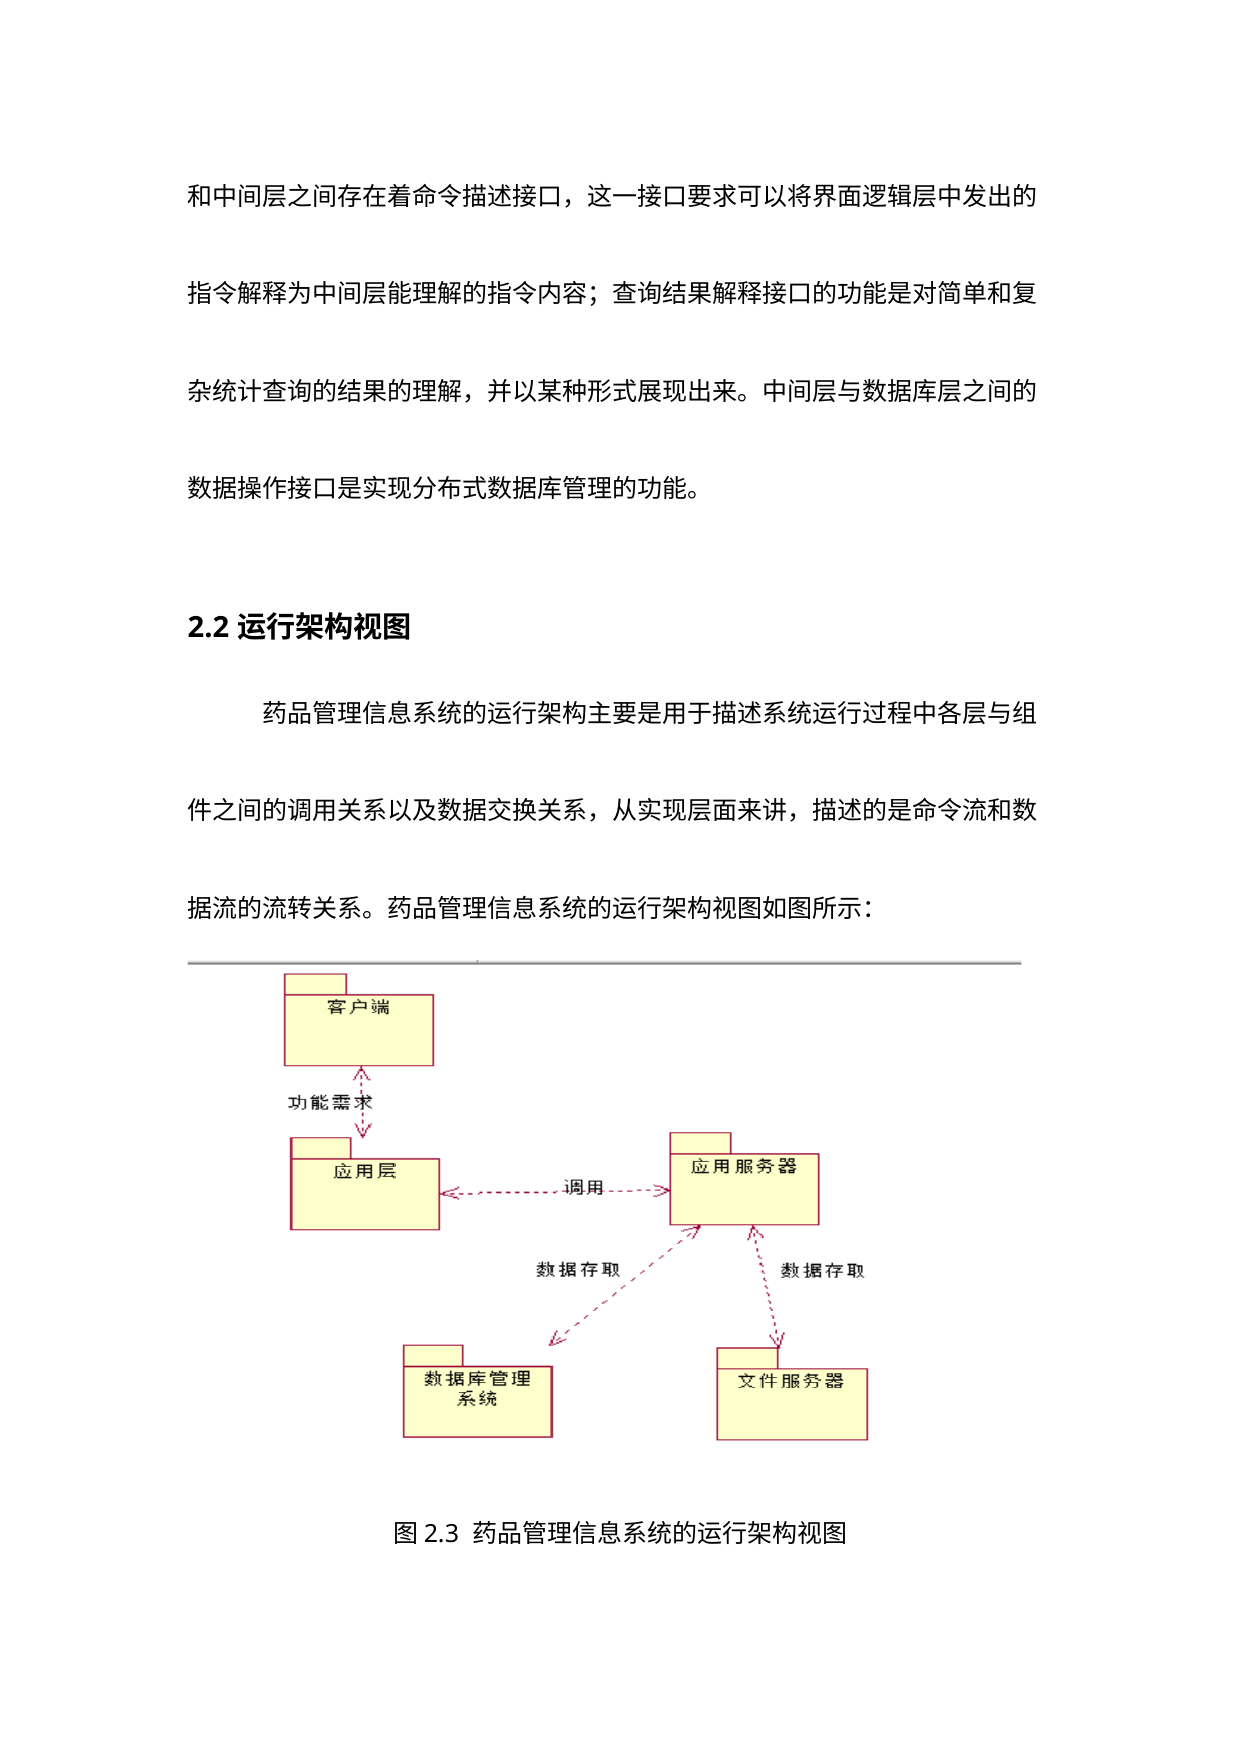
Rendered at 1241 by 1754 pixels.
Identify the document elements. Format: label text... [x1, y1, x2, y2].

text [187, 162, 1053, 519]
picture [187, 960, 1022, 1474]
text 图2.3 药品管理信息系统的运行架构视图 [187, 1499, 1053, 1564]
text 药品管理信息系统的运行架构主要是用于描述系统运行过程中各层与组件之间的调用关系以及数据交换关系，从实现层面来讲，描述的是命令流和数据流的流转关系。药品管理信息系统的运行架构视图如图所示： [187, 679, 1053, 939]
text 2.2 运行架构视图 [187, 593, 1053, 658]
